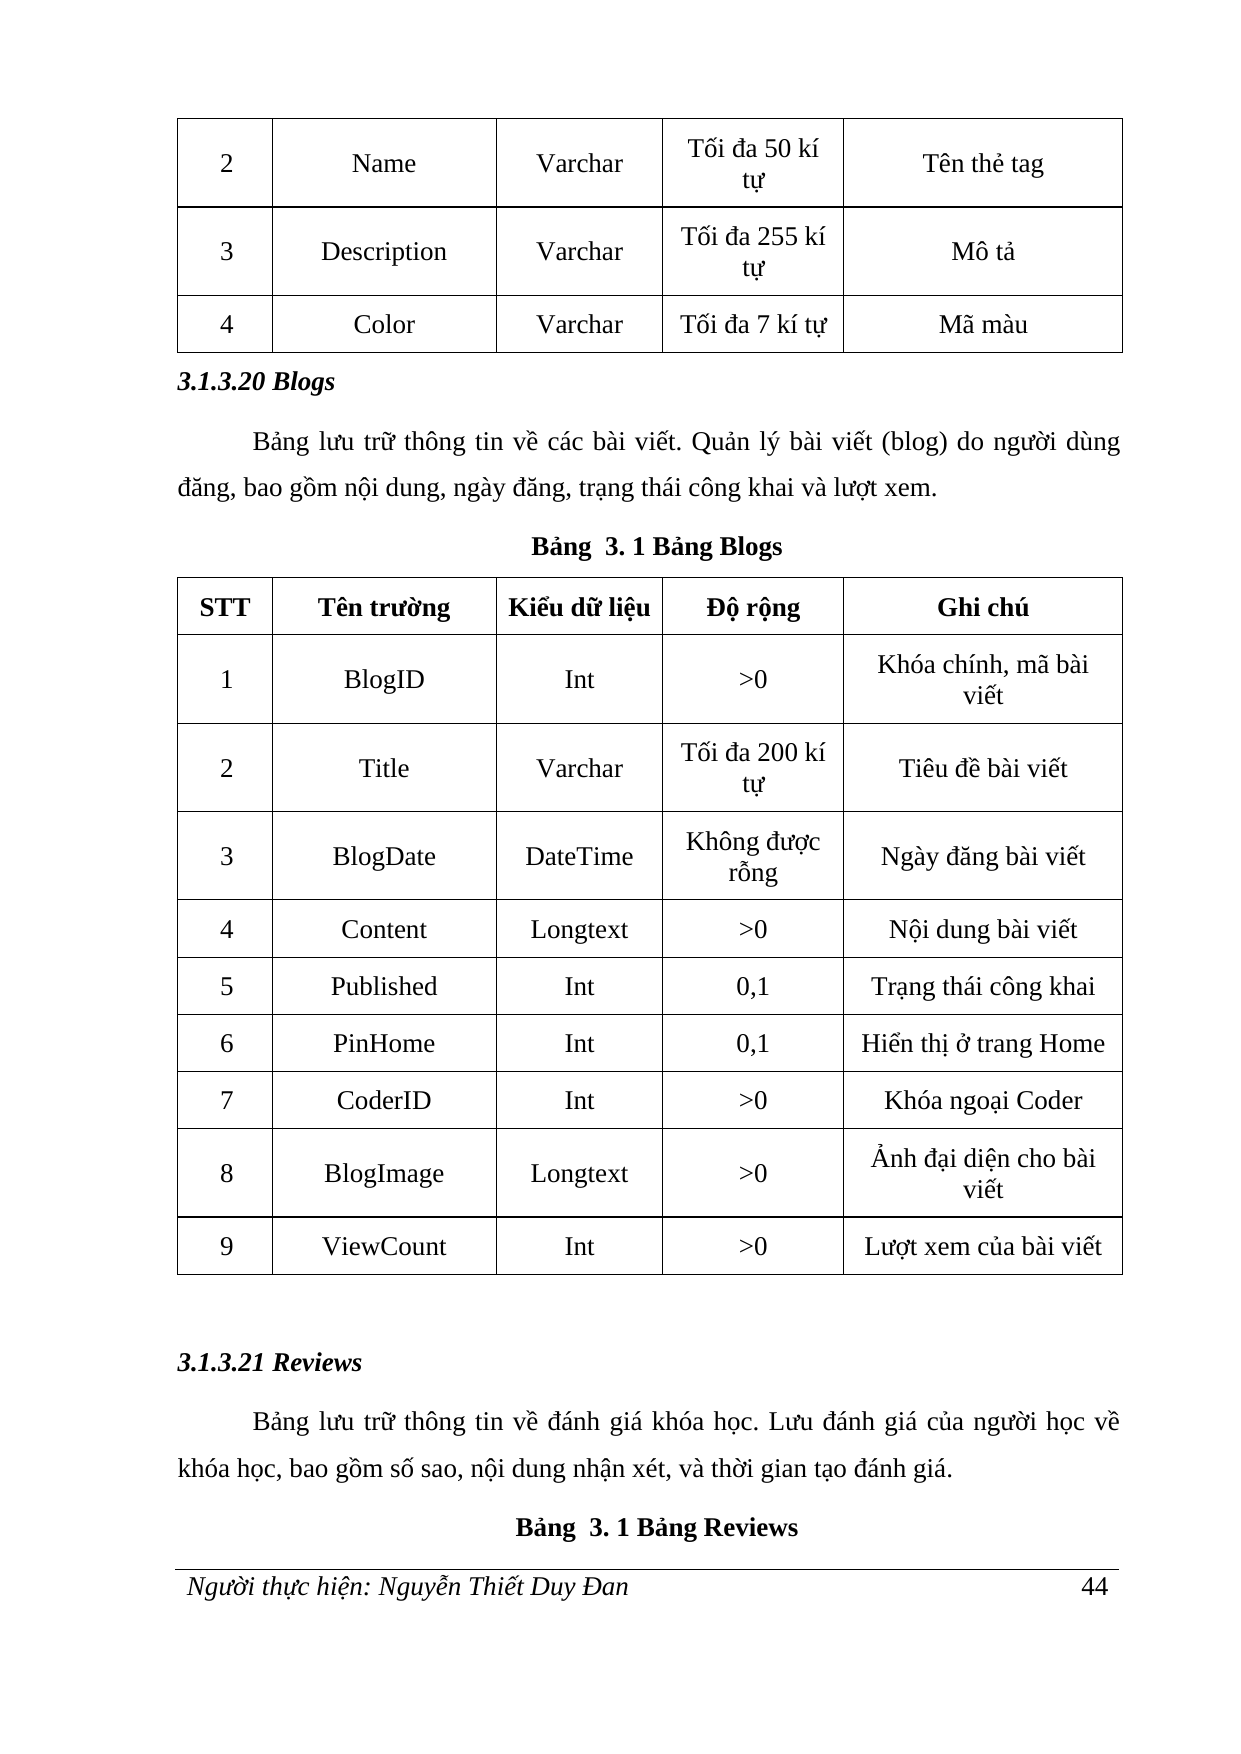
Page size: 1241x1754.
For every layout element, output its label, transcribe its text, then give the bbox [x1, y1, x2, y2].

table_cell Ảnh đại diện cho bài viết [844, 1129, 1122, 1216]
table_cell >0 [663, 1129, 843, 1216]
text Bảng lưu trữ thông tin về đánh giá khóa học. Lưu đánh giá của người học về khóa học, bao gồm số sao, nội dung nhận xét, và thời gian tạo đánh giá. [177, 1406, 1122, 1483]
table_cell ViewCount [273, 1218, 496, 1274]
table_cell Description [273, 208, 496, 295]
table_cell BlogID [273, 635, 496, 723]
text Blogs [177, 366, 1122, 397]
table_cell Không được rỗng [663, 812, 843, 899]
table_header Kiểu dữ liệu [497, 578, 662, 634]
table_cell Mô tả [844, 208, 1122, 295]
table_cell >0 [663, 1072, 843, 1128]
table_cell Hiển thị ở trang Home [844, 1015, 1122, 1071]
table_cell BlogImage [273, 1129, 496, 1216]
table_cell Title [273, 724, 496, 811]
table_cell [178, 208, 272, 295]
table_cell DateTime [497, 812, 662, 899]
table_cell Published [273, 958, 496, 1014]
table_cell Int [497, 1015, 662, 1071]
table_cell Tối đa 200 kí tự [663, 724, 843, 811]
table_cell Tối đa 255 kí tự [663, 208, 843, 295]
table_cell Mã màu [844, 296, 1122, 352]
table_cell [178, 1218, 272, 1274]
table_cell [178, 1072, 272, 1128]
table_header Ghi chú [844, 578, 1122, 634]
table_cell Varchar [497, 296, 662, 352]
table_cell Khóa ngoại Coder [844, 1072, 1122, 1128]
table_cell PinHome [273, 1015, 496, 1071]
table_cell Varchar [497, 724, 662, 811]
table_cell Tiêu đề bài viết [844, 724, 1122, 811]
table_cell Tối đa 50 kí tự [663, 119, 843, 206]
table_header Độ rộng [663, 578, 843, 634]
table_cell Nội dung bài viết [844, 900, 1122, 957]
table_cell [178, 1129, 272, 1216]
table_cell Int [497, 1218, 662, 1274]
table_cell Longtext [497, 900, 662, 957]
text Reviews [177, 1346, 1122, 1377]
table_cell Int [497, 958, 662, 1014]
table_cell 0,1 [663, 1015, 843, 1071]
text Bảng Reviews [177, 1511, 1122, 1542]
table_cell [178, 1015, 272, 1071]
table_cell [178, 119, 272, 206]
table_cell Int [497, 635, 662, 723]
table_cell Name [273, 119, 496, 206]
table_cell [178, 958, 272, 1014]
table_header STT [178, 578, 272, 634]
table_cell Varchar [497, 208, 662, 295]
table_cell Tên thẻ tag [844, 119, 1122, 206]
table_cell >0 [663, 635, 843, 723]
table_cell Color [273, 296, 496, 352]
table_cell [178, 635, 272, 723]
table_cell Khóa chính, mã bài viết [844, 635, 1122, 723]
table_cell Content [273, 900, 496, 957]
table_cell >0 [663, 1218, 843, 1274]
table_cell CoderID [273, 1072, 496, 1128]
table_cell Trạng thái công khai [844, 958, 1122, 1014]
text Bảng Blogs [177, 531, 1122, 562]
table_cell Tối đa 7 kí tự [663, 296, 843, 352]
table_cell Int [497, 1072, 662, 1128]
table_header Tên trường [273, 578, 496, 634]
table_cell Longtext [497, 1129, 662, 1216]
table_cell >0 [663, 900, 843, 957]
table_cell Varchar [497, 119, 662, 206]
table_cell [178, 724, 272, 811]
text Bảng lưu trữ thông tin về các bài viết. Quản lý bài viết (blog) do người dùng đăng, bao gồm nội dung, ngày đăng, trạng thái công khai và lượt xem. [177, 425, 1122, 502]
table_cell 0,1 [663, 958, 843, 1014]
table_cell Ngày đăng bài viết [844, 812, 1122, 899]
table_cell BlogDate [273, 812, 496, 899]
table_cell [178, 900, 272, 957]
table_cell Lượt xem của bài viết [844, 1218, 1122, 1274]
table_cell [178, 812, 272, 899]
table_cell [178, 296, 272, 352]
